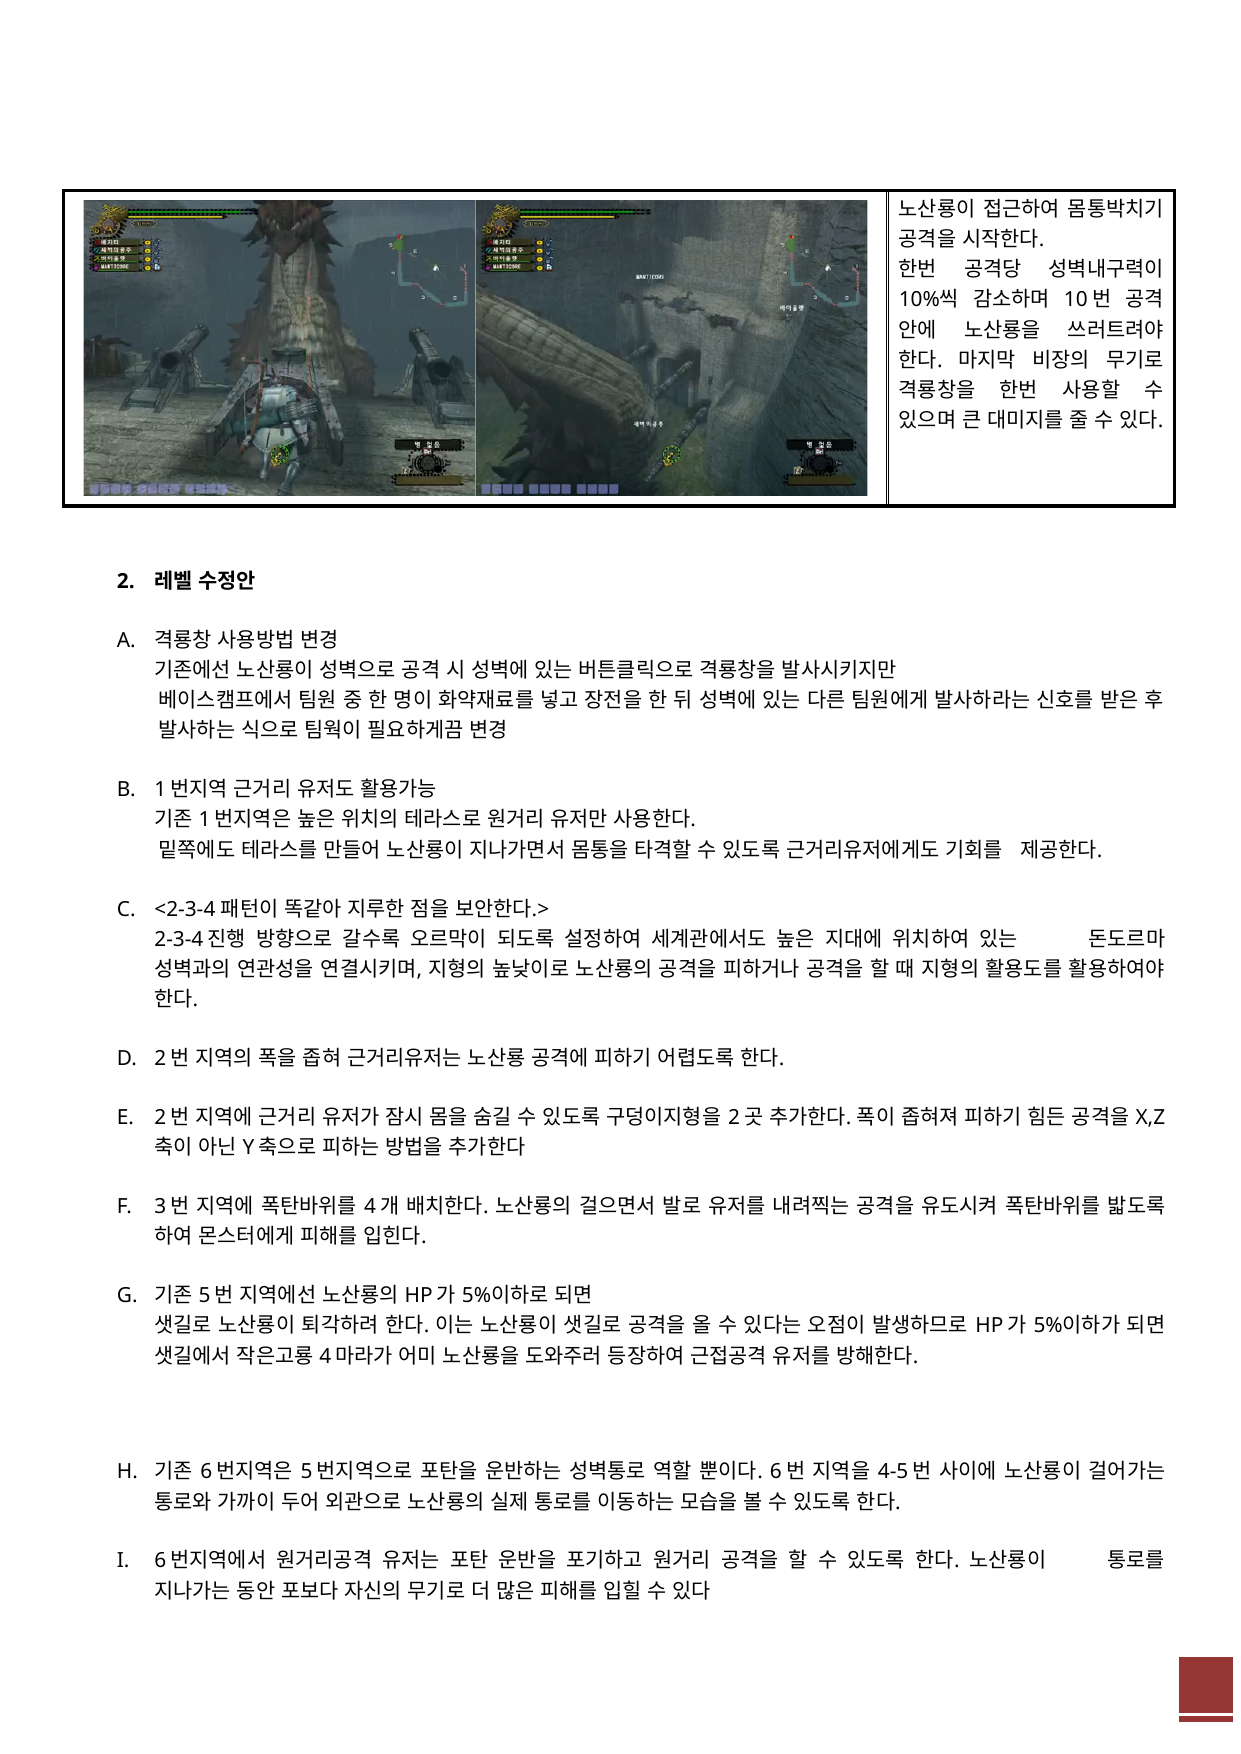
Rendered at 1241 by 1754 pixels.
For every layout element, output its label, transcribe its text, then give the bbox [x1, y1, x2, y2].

list 기존 6번지역은 5번지역으로 포탄을 운반하는 성벽통로 역할 뿐이다. 6번 지역을 4-5번 사이에 노산룡이 걸어가는 통로와 가까이 두어 외관으로 노산룡의 실제 통로를 이동하는 모습을 볼 수 있도록 한다. [117, 1454, 1165, 1515]
list <2-3-4 패턴이 똑같아 지루한 점을 보안한다.> [117, 892, 1165, 922]
text 샛길로 노산룡이 퇴각하려 한다. 이는 노산룡이 샛길로 공격을 올 수 있다는 오점이 발생하므로 HP가 5%이하가 되면 샛길에서 작은고룡 4마라가 어미 노산룡을 도와주러 등장하여 근접공격 유저를 방해한다. [154, 1309, 1165, 1369]
list 6번지역에서 원거리공격 유저는 포탄 운반을 포기하고 원거리 공격을 할 수 있도록 한다. 노산룡이 통로를 지나가는 동안 포보다 자신의 무기로 더 많은 피해를 입힐 수 있다 [117, 1544, 1165, 1604]
text 밑쪽에도 테라스를 만들어 노산룡이 지나가면서 몸통을 타격할 수 있도록 근거리유저에게도 기회를 제공한다. [158, 833, 1165, 863]
text 기존에선 노산룡이 성벽으로 공격 시 성벽에 있는 버튼클릭으로 격룡창을 발사시키지만 [75, 653, 1165, 683]
list 1번지역 근거리 유저도 활용가능 [117, 772, 1165, 803]
list 레벨 수정안 [117, 564, 1165, 594]
list 3번 지역에 폭탄바위를 4개 배치한다. 노산룡의 걸으면서 발로 유저를 내려찍는 공격을 유도시켜 폭탄바위를 밟도록 하여 몬스터에게 피해를 입힌다. [117, 1189, 1165, 1250]
text 기존 1번지역은 높은 위치의 테라스로 원거리 유저만 사용한다. [75, 803, 1165, 833]
list 2번 지역의 폭을 좁혀 근거리유저는 노산룡 공격에 피하기 어렵도록 한다. [117, 1041, 1165, 1072]
list 기존 5번 지역에선 노산룡의 HP가 5%이하로 되면 [117, 1278, 1165, 1309]
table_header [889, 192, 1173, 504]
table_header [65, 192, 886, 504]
picture [83, 200, 868, 496]
list 2번 지역에 근거리 유저가 잠시 몸을 숨길 수 있도록 구덩이지형을 2곳 추가한다. 폭이 좁혀져 피하기 힘든 공격을 X,Z축이 아닌 Y축으로 피하는 방법을 추가한다 [117, 1100, 1165, 1161]
text 베이스캠프에서 팀원 중 한 명이 화약재료를 넣고 장전을 한 뒤 성벽에 있는 다른 팀원에게 발사하라는 신호를 받은 후 발사하는 식으로 팀웍이 필요하게끔 변경 [158, 683, 1165, 744]
list 격룡창 사용방법 변경 [117, 623, 1165, 653]
text 2-3-4진행 방향으로 갈수록 오르막이 되도록 설정하여 세계관에서도 높은 지대에 위치하여 있는 돈도르마 성벽과의 연관성을 연결시키며, 지형의 높낮이로 노산룡의 공격을 피하거나 공격을 할 때 지형의 활용도를 활용하여야 한다. [154, 922, 1165, 1013]
